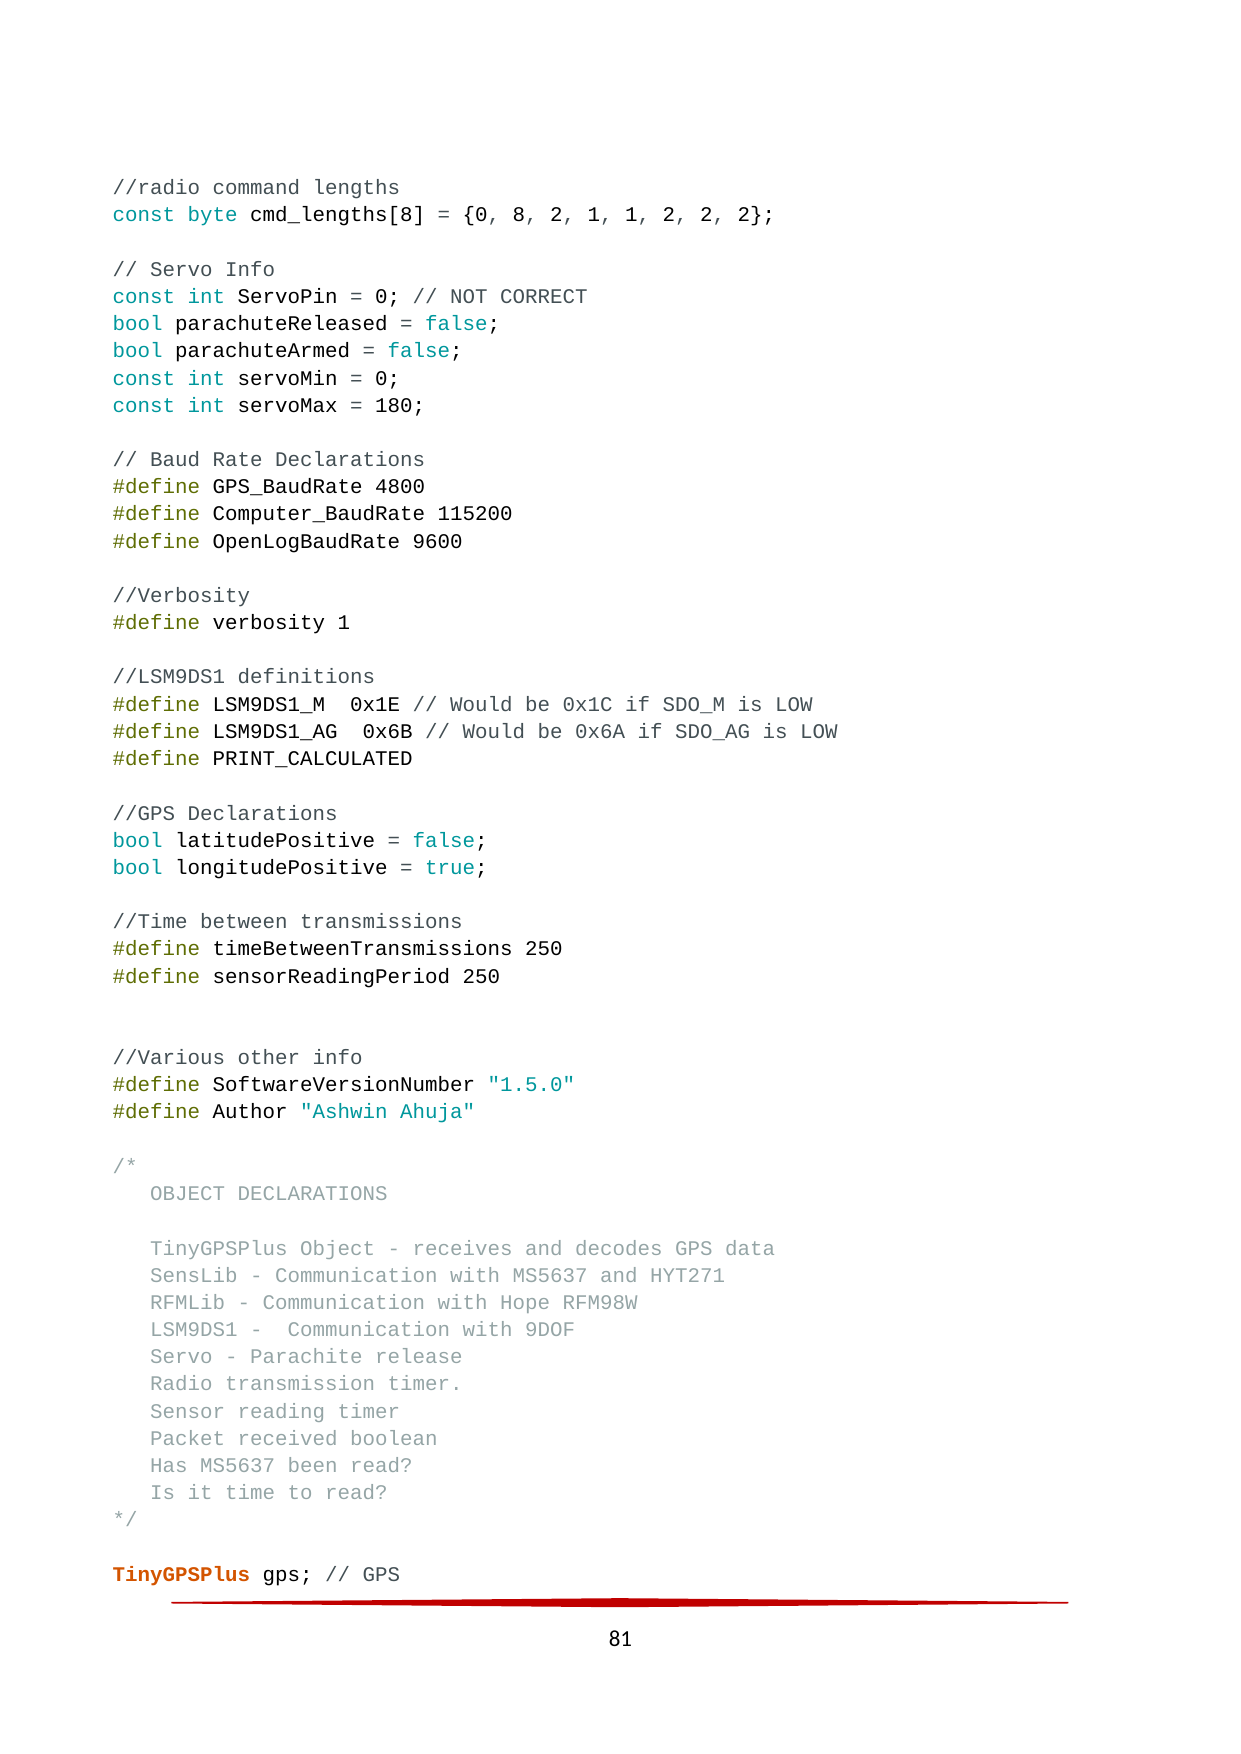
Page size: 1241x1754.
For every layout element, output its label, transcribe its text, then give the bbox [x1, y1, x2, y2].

text //Verbosity [112, 585, 1128, 609]
text const int ServoPin = 0; // NOT CORRECT [112, 286, 1128, 309]
text Packet received boolean [112, 1428, 1128, 1451]
text #define sensorReadingPeriod 250 [112, 966, 1128, 989]
text //Time between transmissions [112, 911, 1128, 935]
text OBJECT DECLARATIONS [112, 1183, 1128, 1207]
text const int servoMin = 0; [112, 367, 1128, 391]
text SensLib - Communication with MS5637 and HYT271 [112, 1265, 1128, 1288]
text #define Computer_BaudRate 115200 [112, 503, 1128, 527]
text bool latitudePositive = false; [112, 830, 1128, 853]
text #define SoftwareVersionNumber "1.5.0" [112, 1074, 1128, 1098]
text Has MS5637 been read? [112, 1455, 1128, 1479]
text Is it time to read? [112, 1482, 1128, 1506]
text #define verbosity 1 [112, 612, 1128, 636]
text bool parachuteReleased = false; [112, 313, 1128, 337]
text bool longitudePositive = true; [112, 857, 1128, 881]
text #define LSM9DS1_M 0x1E // Would be 0x1C if SDO_M is LOW [112, 694, 1128, 717]
text //GPS Declarations [112, 802, 1128, 826]
text TinyGPSPlus gps; // GPS [112, 1564, 1128, 1587]
text const int servoMax = 180; [112, 395, 1128, 418]
text TinyGPSPlus Object - receives and decodes GPS data [112, 1237, 1128, 1261]
text #define LSM9DS1_AG 0x6B // Would be 0x6A if SDO_AG is LOW [112, 721, 1128, 744]
text // Servo Info [112, 259, 1128, 282]
text /* [112, 1156, 1128, 1179]
text #define PRINT_CALCULATED [112, 748, 1128, 772]
text Servo - Parachite release [112, 1346, 1128, 1370]
text #define timeBetweenTransmissions 250 [112, 938, 1128, 962]
text //Various other info [112, 1047, 1128, 1071]
text #define GPS_BaudRate 4800 [112, 476, 1128, 500]
text //radio command lengths [112, 177, 1128, 201]
text #define Author "Ashwin Ahuja" [112, 1102, 1128, 1125]
text Sensor reading timer [112, 1401, 1128, 1424]
text //LSM9DS1 definitions [112, 667, 1128, 690]
text #define OpenLogBaudRate 9600 [112, 531, 1128, 554]
text const byte cmd_lengths[8] = {0, 8, 2, 1, 1, 2, 2, 2}; [112, 204, 1128, 228]
text // Baud Rate Declarations [112, 449, 1128, 473]
text */ [112, 1509, 1128, 1533]
text RFMLib - Communication with Hope RFM98W [112, 1292, 1128, 1316]
text LSM9DS1 - Communication with 9DOF [112, 1319, 1128, 1343]
text bool parachuteArmed = false; [112, 340, 1128, 364]
text Radio transmission timer. [112, 1373, 1128, 1397]
